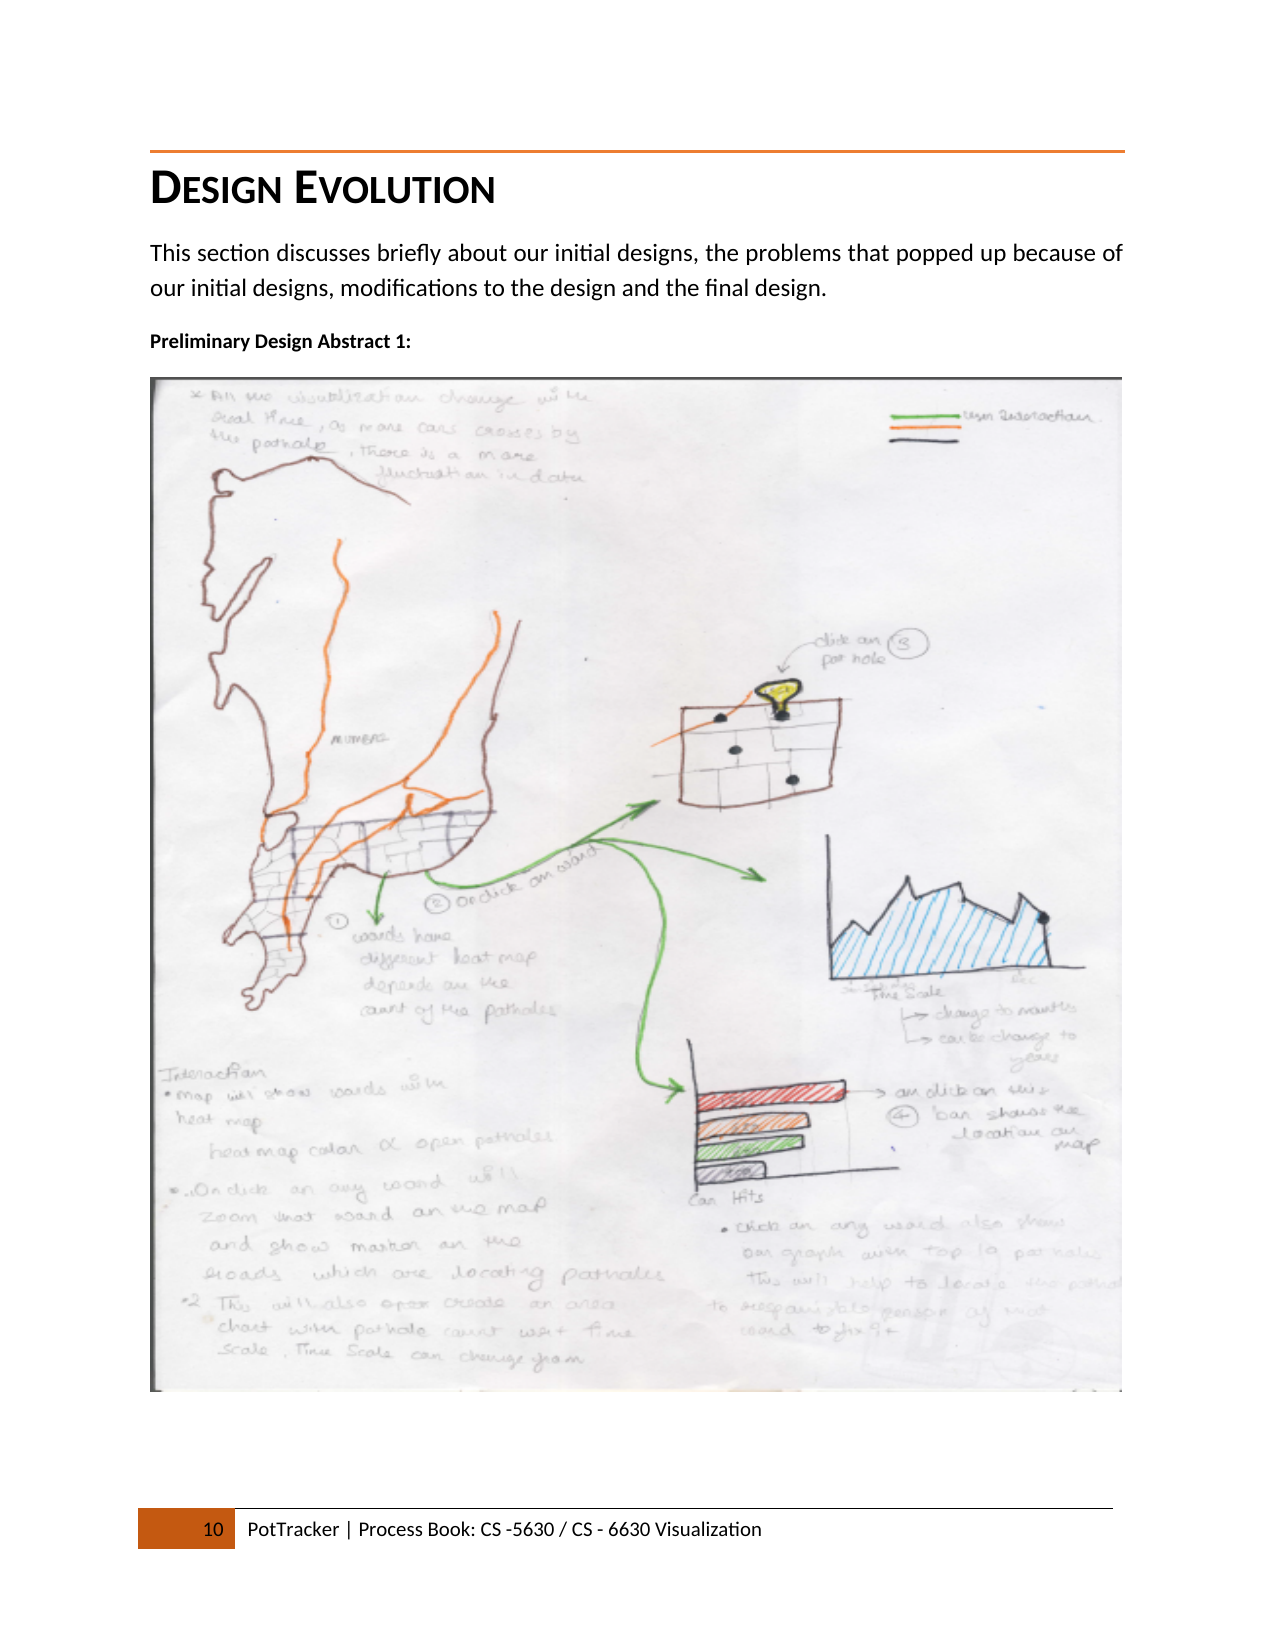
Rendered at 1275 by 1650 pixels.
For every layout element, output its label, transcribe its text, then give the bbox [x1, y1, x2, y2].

text This section discusses briefly about our initial designs, the problems that popped up because of our initial designs, modifications to the design and the final design. [150, 237, 1125, 303]
text Preliminary Design Abstract 1: [150, 328, 1125, 353]
title Design Evolution [150, 153, 1125, 216]
picture [150, 377, 1122, 1392]
